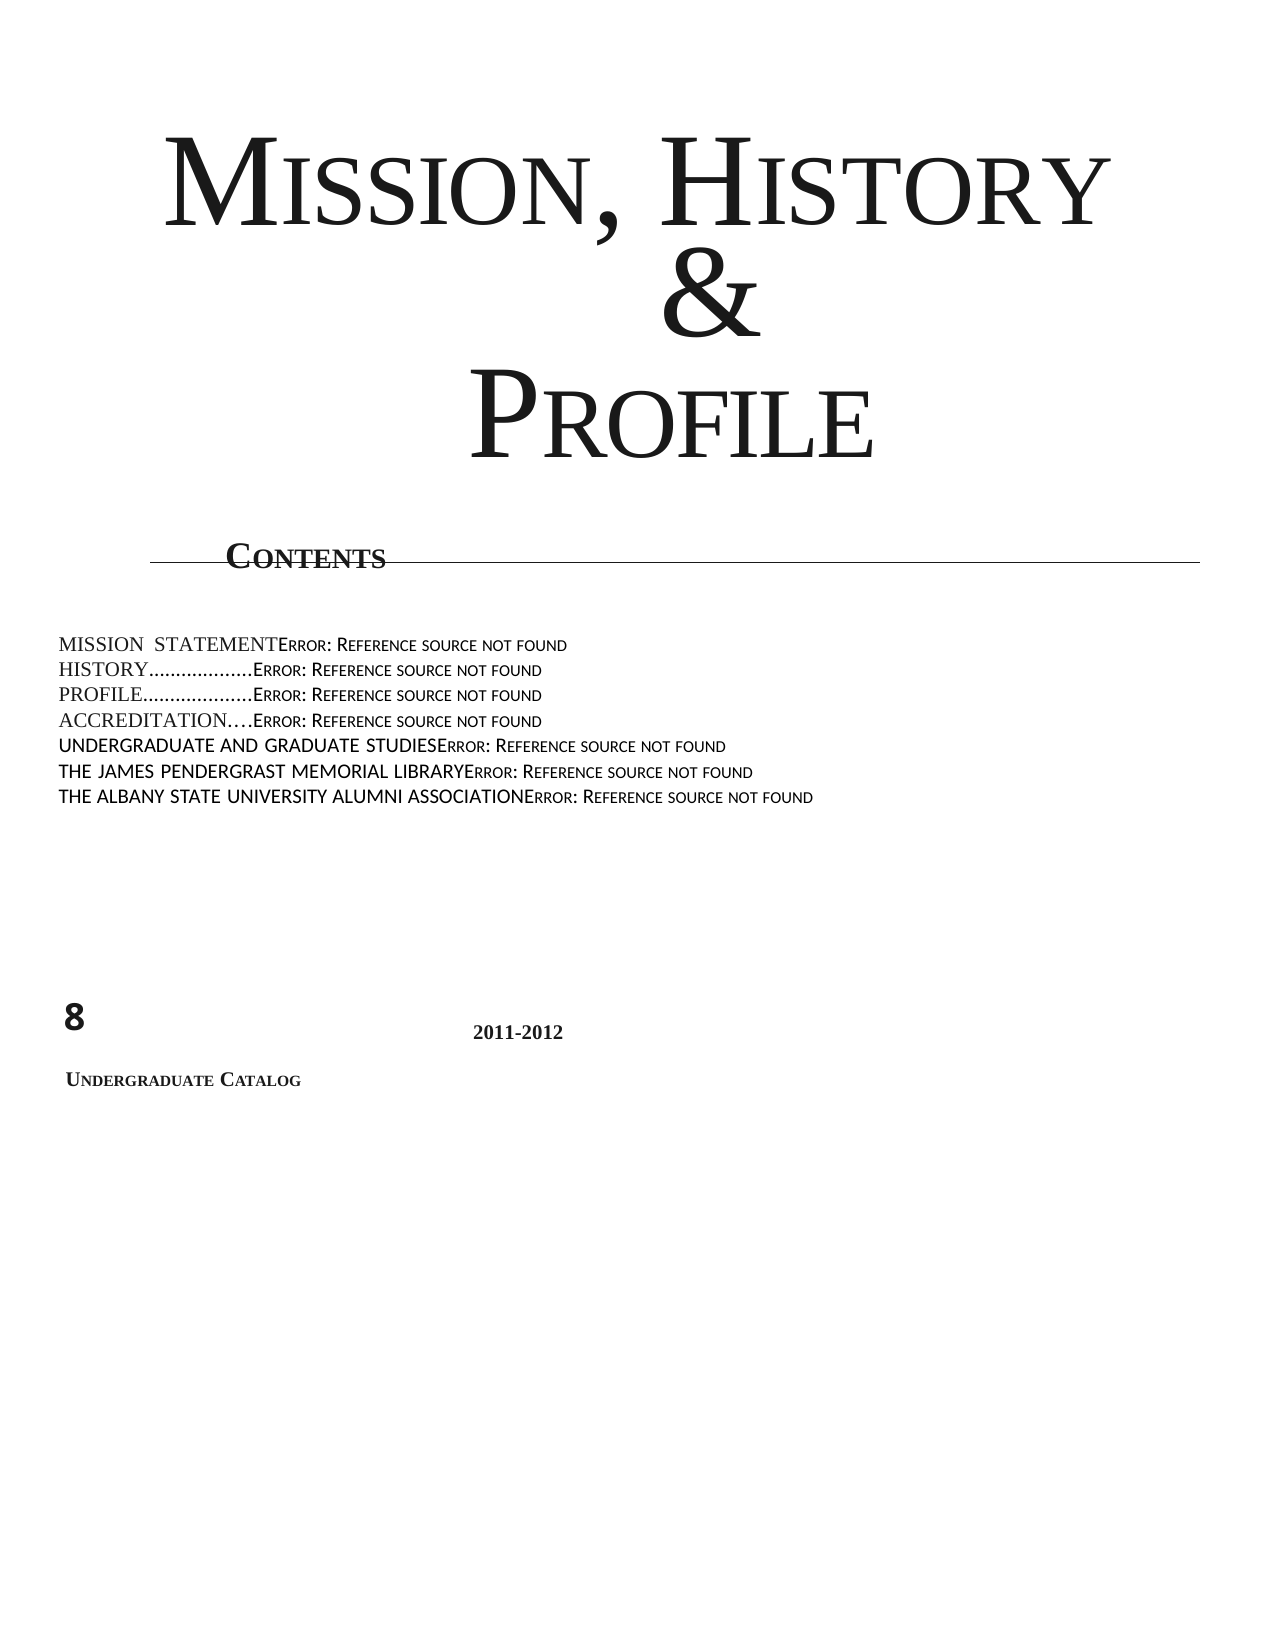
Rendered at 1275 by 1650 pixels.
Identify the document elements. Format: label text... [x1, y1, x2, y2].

text MISSION STATEMENT 3 [58, 631, 1206, 656]
text PROFILE 5 [58, 682, 1206, 707]
text CONTENTS [150, 534, 1212, 577]
text MISSION, HISTORY [54, 99, 1146, 243]
text 8 2011-2012 UNDERGRADUATE CATALOG [63, 996, 596, 1090]
text & PROFILE [393, 243, 954, 487]
text ACCREDITATION 5 [58, 707, 1206, 732]
text UNDERGRADUATE AND GRADUATE STUDIES 5 [58, 732, 1206, 758]
text THE JAMES PENDERGRAST MEMORIAL LIBRARY 5 [58, 758, 1206, 783]
text HISTORY 4 [58, 656, 1206, 682]
text THE ALBANY STATE UNIVERSITY ALUMNI ASSOCIATION 5 [58, 783, 1216, 809]
